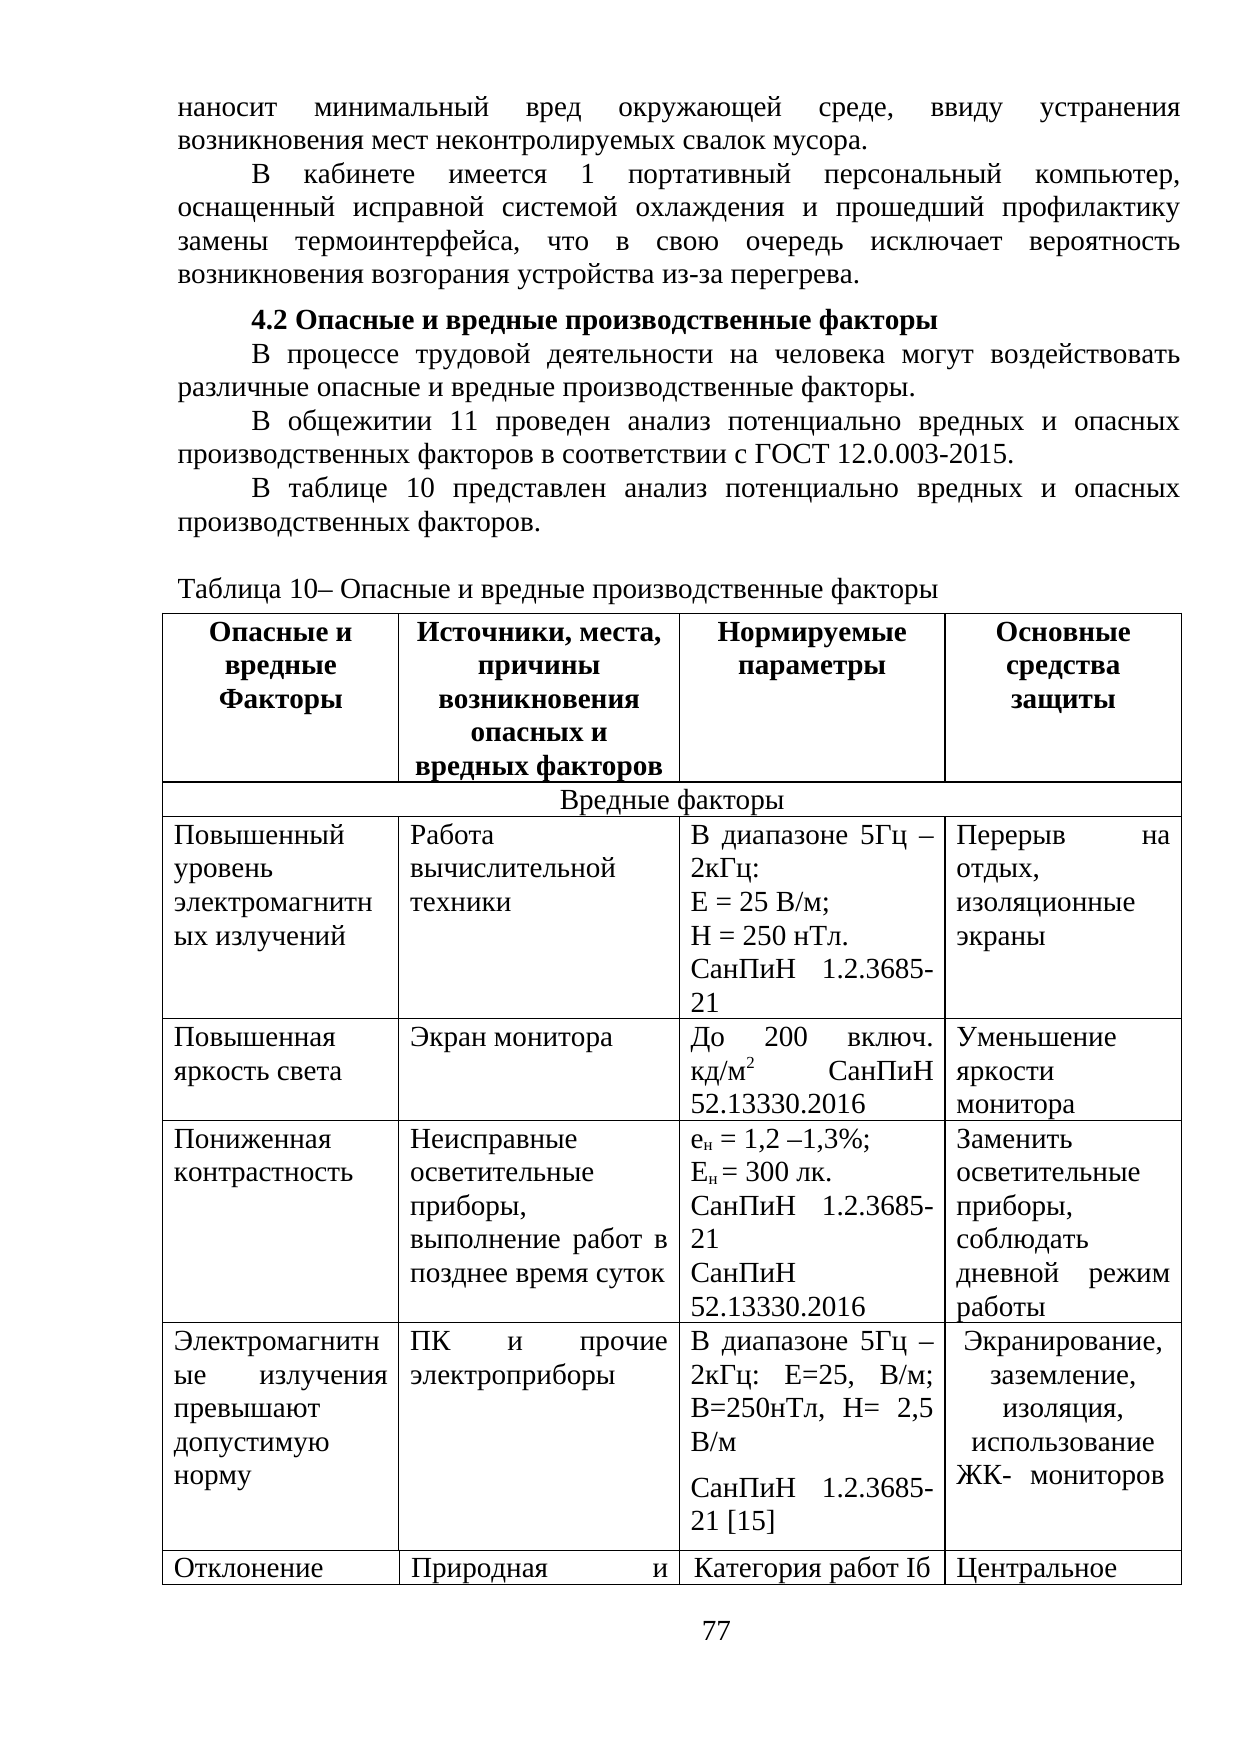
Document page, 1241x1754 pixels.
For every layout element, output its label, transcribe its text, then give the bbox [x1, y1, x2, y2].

text В таблице 10 представлен анализ потенциально вредных и опасных производственных факторов. [177, 470, 1181, 537]
table_cell Работа вычислительной техники [399, 817, 679, 1018]
table_header Источники, места, причины возникновения опасных и вредных факторов [399, 614, 679, 781]
table_cell Неисправные осветительные приборы, выполнение работ в позднее время суток [399, 1121, 679, 1322]
table_cell Повышенная яркость света [163, 1019, 398, 1120]
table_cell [946, 1551, 1181, 1584]
text В процессе трудовой деятельности на человека могут воздействовать различные опасные и вредные производственные факторы. [177, 336, 1181, 403]
table_cell Экран монитора [399, 1019, 679, 1120]
table_header Основные средства защиты [946, 614, 1181, 781]
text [177, 89, 1181, 156]
table_header Нормируемые параметры [680, 614, 944, 781]
table_cell ен = 1,2 –1,3%; Ен = 300 лк. СанПиН 1.2.3685-21 СанПиН 52.13330.2016 [680, 1121, 944, 1322]
text В общежитии 11 проведен анализ потенциально вредных и опасных производственных факторов в соответствии с ГОСТ 12.0.003-2015. [177, 403, 1181, 470]
text Таблица 10– Опасные и вредные производственные факторы [177, 571, 1181, 604]
table_cell До 200 включ. кд/м2 СанПиН 52.13330.2016 [680, 1019, 944, 1120]
text В кабинете имеется 1 портативный персональный компьютер, оснащенный исправной системой охлаждения и прошедший профилактику замены термоинтерфейса, что в свою очередь исключает вероятность возникновения возгорания устройства из-за перегрева. [177, 156, 1181, 290]
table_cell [680, 1551, 944, 1584]
table_cell Пониженная контрастность [163, 1121, 398, 1322]
table_cell В диапазоне 5Гц – 2кГц: E=25, В/м; В=250нТл, Н= 2,5 В/м СанПиН 1.2.3685-21 [15] [680, 1323, 944, 1549]
table_cell Заменить осветительные приборы, соблюдать дневной режим работы [946, 1121, 1181, 1322]
table_cell Уменьшение яркости монитора [946, 1019, 1181, 1120]
table_cell Электромагнитные излучения превышают допустимую норму [163, 1323, 398, 1549]
text 4.2 Опасные и вредные производственные факторы [177, 302, 1181, 336]
table_cell ПК и прочие электроприборы [399, 1323, 679, 1549]
table_cell Экранирование, заземление, изоляция, использование ЖК- мониторов [946, 1323, 1181, 1549]
table_header Опасные и вредные Факторы [163, 614, 398, 781]
table_cell Вредные факторы [163, 783, 1181, 816]
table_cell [400, 1551, 679, 1584]
table_cell В диапазоне 5Гц – 2кГц: E = 25 В/м; Н = 250 нТл. СанПиН 1.2.3685-21 [680, 817, 944, 1018]
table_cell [163, 1551, 399, 1584]
table_cell Перерыв на отдых, изоляционные экраны [946, 817, 1181, 1018]
table_cell Повышенный уровень электромагнитных излучений [163, 817, 398, 1018]
